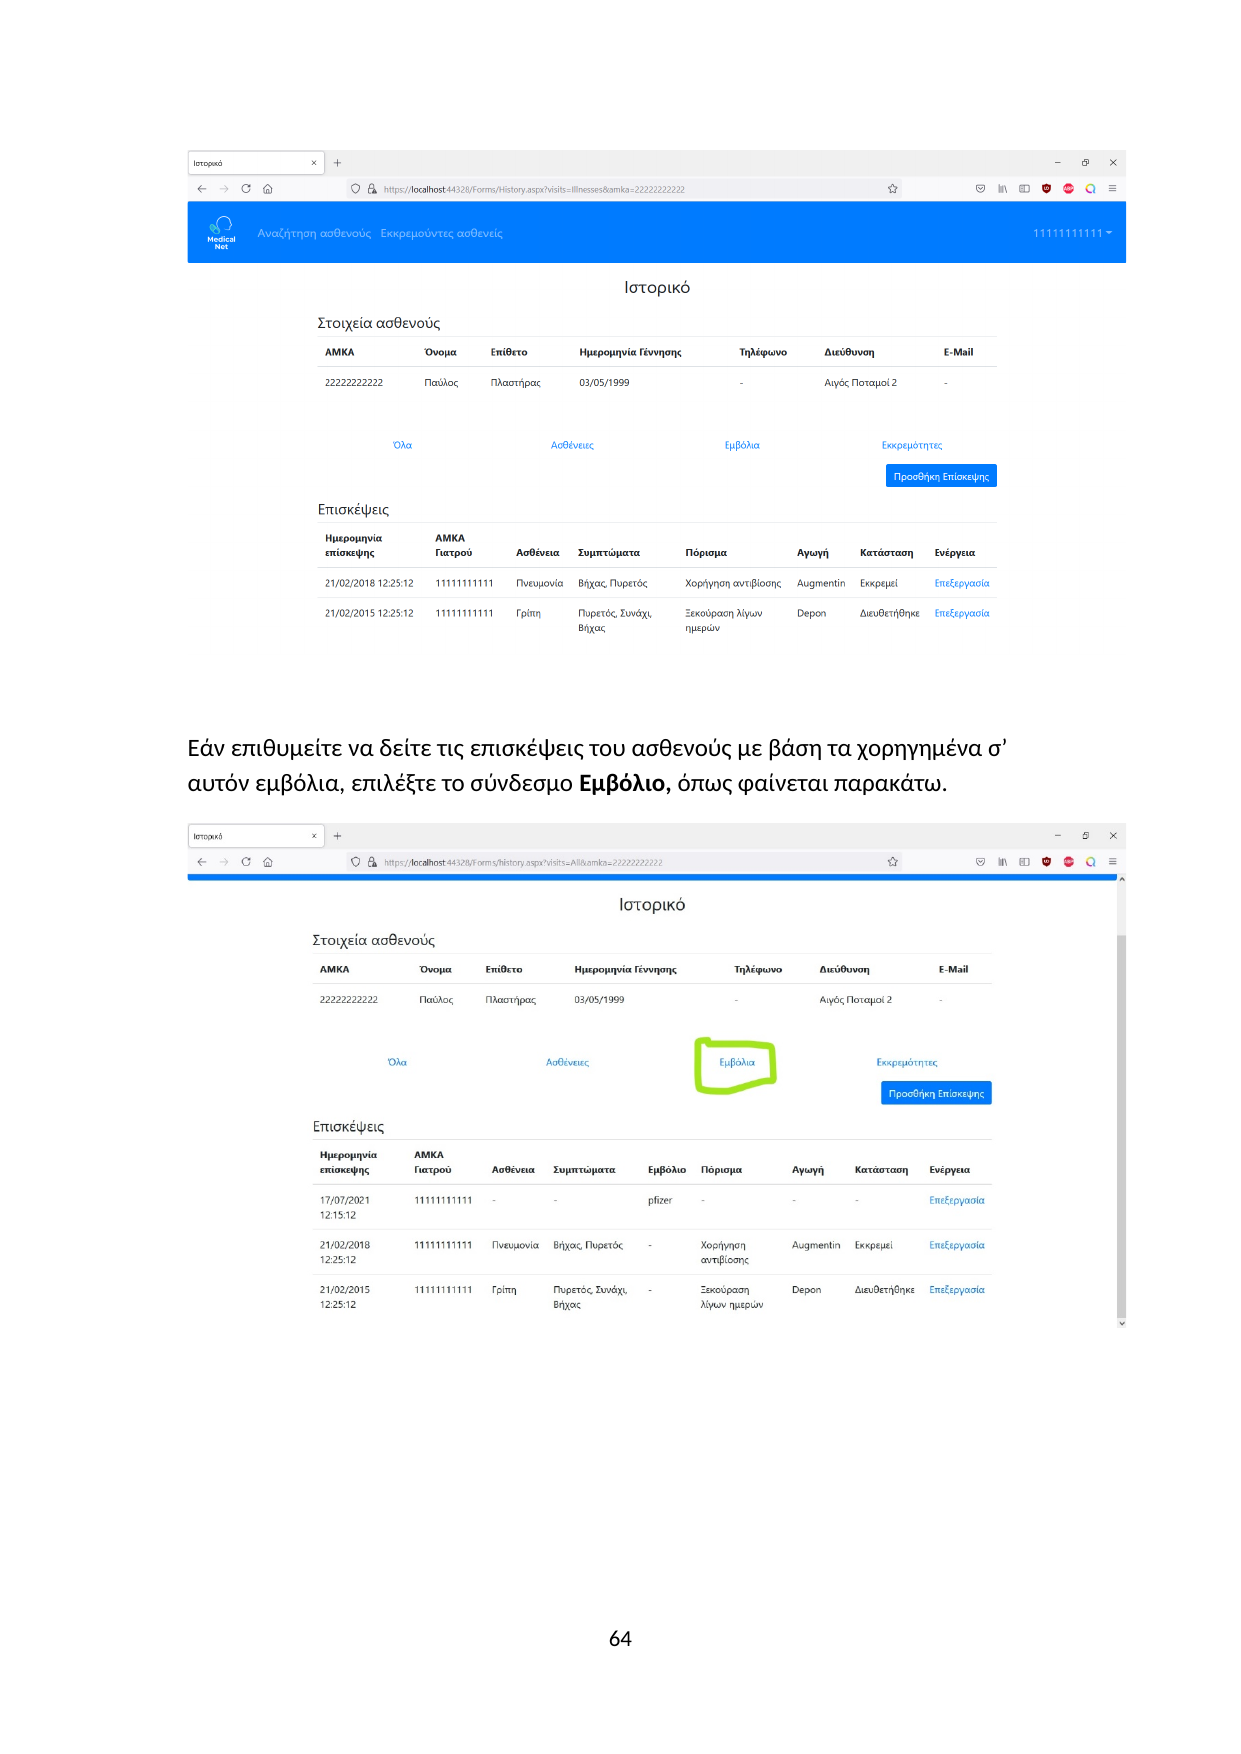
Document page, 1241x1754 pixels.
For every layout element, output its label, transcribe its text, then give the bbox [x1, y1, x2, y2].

text Εάν επιθυμείτε να δείτε τις επισκέψεις του ασθενούς με βάση τα χορηγημένα σ’ αυτόν εμβόλια, επιλέξτε το σύνδεσμο Εμβόλιο, όπως φαίνεται παρακάτω. [187, 732, 1053, 798]
picture [187, 150, 1127, 655]
picture [187, 823, 1127, 1328]
